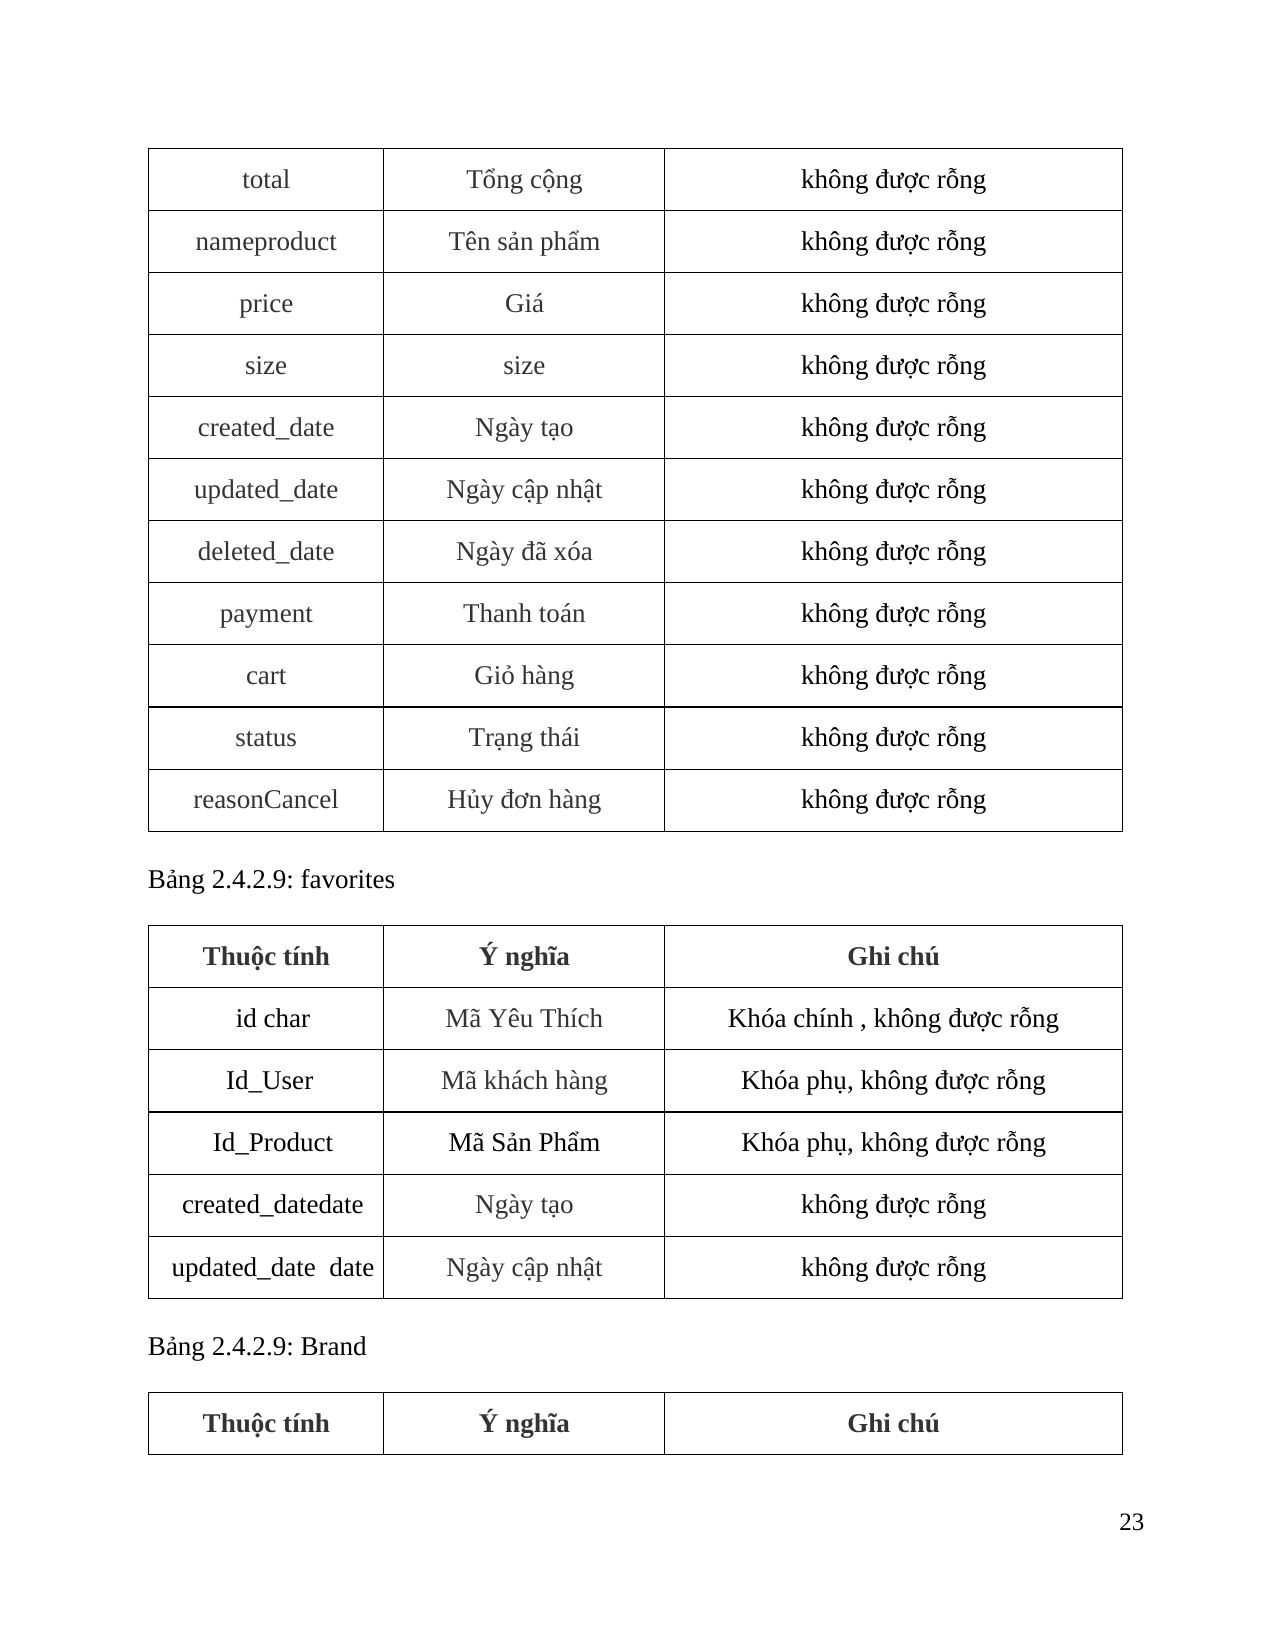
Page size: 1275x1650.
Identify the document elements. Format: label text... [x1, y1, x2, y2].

table_cell không được rỗng [665, 273, 1122, 334]
table_cell Khóa phụ, không được rỗng [665, 1050, 1122, 1111]
table_cell Tổng cộng [384, 149, 664, 210]
table_cell Id_Product [149, 1113, 383, 1173]
table_cell Giá [384, 273, 664, 334]
table_cell total [149, 149, 383, 210]
table_header Ghi chú [665, 926, 1122, 987]
table_cell Id_User [149, 1050, 383, 1111]
table_cell size [149, 335, 383, 396]
table_cell không được rỗng [665, 1175, 1122, 1236]
table_cell không được rỗng [665, 459, 1122, 520]
table_cell không được rỗng [665, 1237, 1122, 1298]
table_cell Hủy đơn hàng [384, 770, 664, 831]
table_cell Mã khách hàng [384, 1050, 664, 1111]
table_cell Ngày cập nhật [384, 459, 664, 520]
table_cell created_datedate [149, 1175, 383, 1236]
table_header Thuộc tính [149, 926, 383, 987]
table_cell Ngày đã xóa [384, 521, 664, 582]
table_cell Trạng thái [384, 708, 664, 768]
table_cell nameproduct [149, 211, 383, 272]
table_cell Giỏ hàng [384, 645, 664, 706]
table_cell không được rỗng [665, 583, 1122, 644]
table_cell không được rỗng [665, 397, 1122, 458]
table_cell reasonCancel [149, 770, 383, 831]
table_cell không được rỗng [665, 211, 1122, 272]
table_cell deleted_date [149, 521, 383, 582]
table_cell Thanh toán [384, 583, 664, 644]
table_cell created_date [149, 397, 383, 458]
table_cell Khóa phụ, không được rỗng [665, 1113, 1122, 1173]
table_cell price [149, 273, 383, 334]
table_cell cart [149, 645, 383, 706]
table_cell Mã Sản Phẩm [384, 1113, 664, 1173]
text Bảng 2.4.2.9: favorites [148, 863, 1157, 894]
table_cell updated_date date [149, 1237, 383, 1298]
table_cell không được rỗng [665, 708, 1122, 768]
table_cell Ngày cập nhật [384, 1237, 664, 1298]
table_header Ý nghĩa [384, 1393, 664, 1454]
table_cell không được rỗng [665, 770, 1122, 831]
table_cell không được rỗng [665, 149, 1122, 210]
table_cell không được rỗng [665, 335, 1122, 396]
text Bảng 2.4.2.9: Brand [148, 1330, 1157, 1361]
table_cell Ngày tạo [384, 1175, 664, 1236]
table_header Ghi chú [665, 1393, 1122, 1454]
table_cell size [384, 335, 664, 396]
table_cell id char [149, 988, 383, 1049]
table_cell Tên sản phẩm [384, 211, 664, 272]
table_cell không được rỗng [665, 521, 1122, 582]
table_cell Khóa chính , không được rỗng [665, 988, 1122, 1049]
table_header Thuộc tính [149, 1393, 383, 1454]
table_cell Ngày tạo [384, 397, 664, 458]
table_cell status [149, 708, 383, 768]
table_cell payment [149, 583, 383, 644]
table_header Ý nghĩa [384, 926, 664, 987]
table_cell không được rỗng [665, 645, 1122, 706]
table_cell updated_date [149, 459, 383, 520]
table_cell Mã Yêu Thích [384, 988, 664, 1049]
